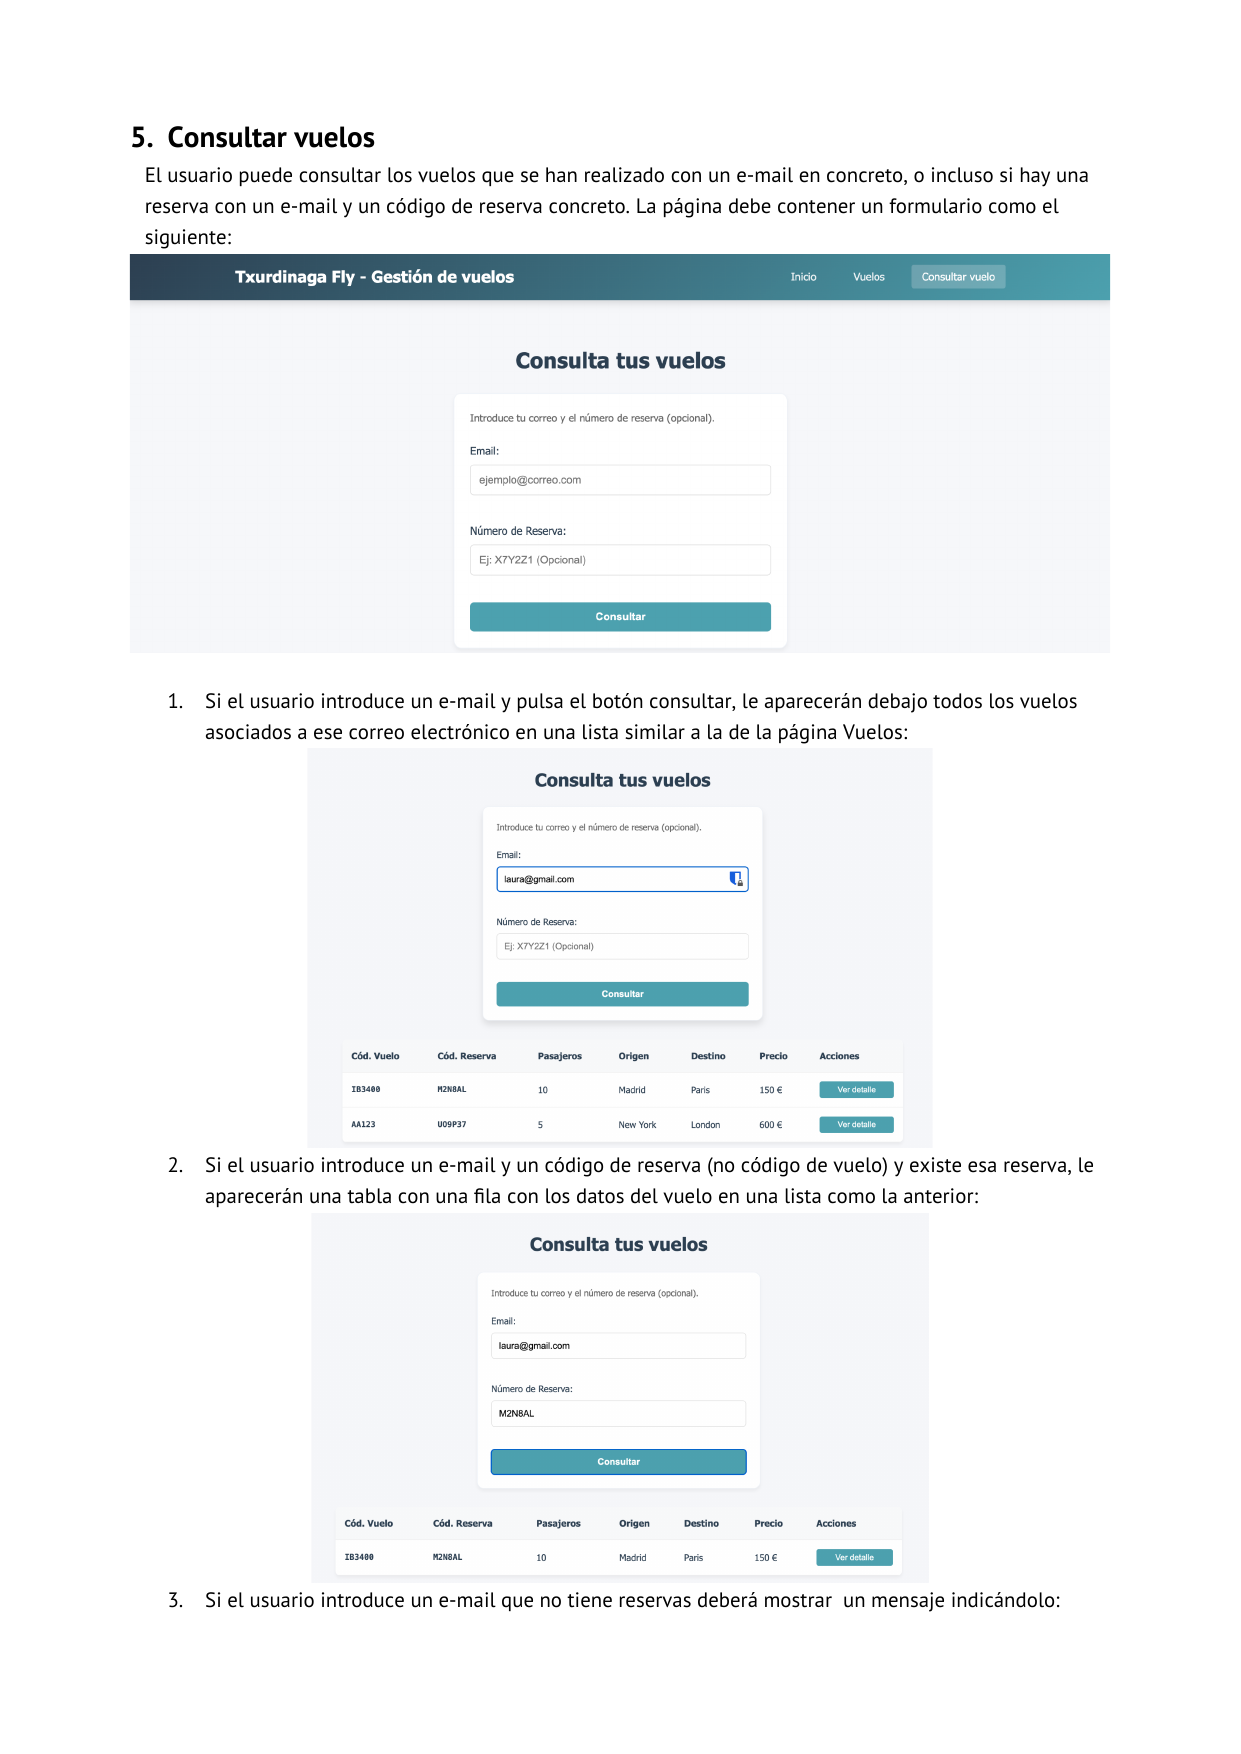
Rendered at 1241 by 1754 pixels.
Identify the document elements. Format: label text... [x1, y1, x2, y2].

list Si el usuario introduce un e-mail y pulsa el botón consultar, le aparecerán debajo todos los vuelos asociados a ese correo electrónico en una lista similar a la de la página Vuelos: [167, 687, 1110, 745]
picture [311, 1213, 929, 1583]
list Consultar vuelos [130, 118, 1110, 156]
text El usuario puede consultar los vuelos que se han realizado con un e-mail en concreto, o incluso si hay una reserva con un e-mail y un código de reserva concreto. La página debe contener un formulario como el siguiente: [144, 161, 1110, 250]
picture [129, 254, 1111, 653]
picture [307, 748, 933, 1148]
list Si el usuario introduce un e-mail que no tiene reservas deberá mostrar un mensaje indicándolo: [167, 1586, 1110, 1613]
list Si el usuario introduce un e-mail y un código de reserva (no código de vuelo) y existe esa reserva, le aparecerán una tabla con una fila con los datos del vuelo en una lista como la anterior: [167, 1151, 1110, 1209]
